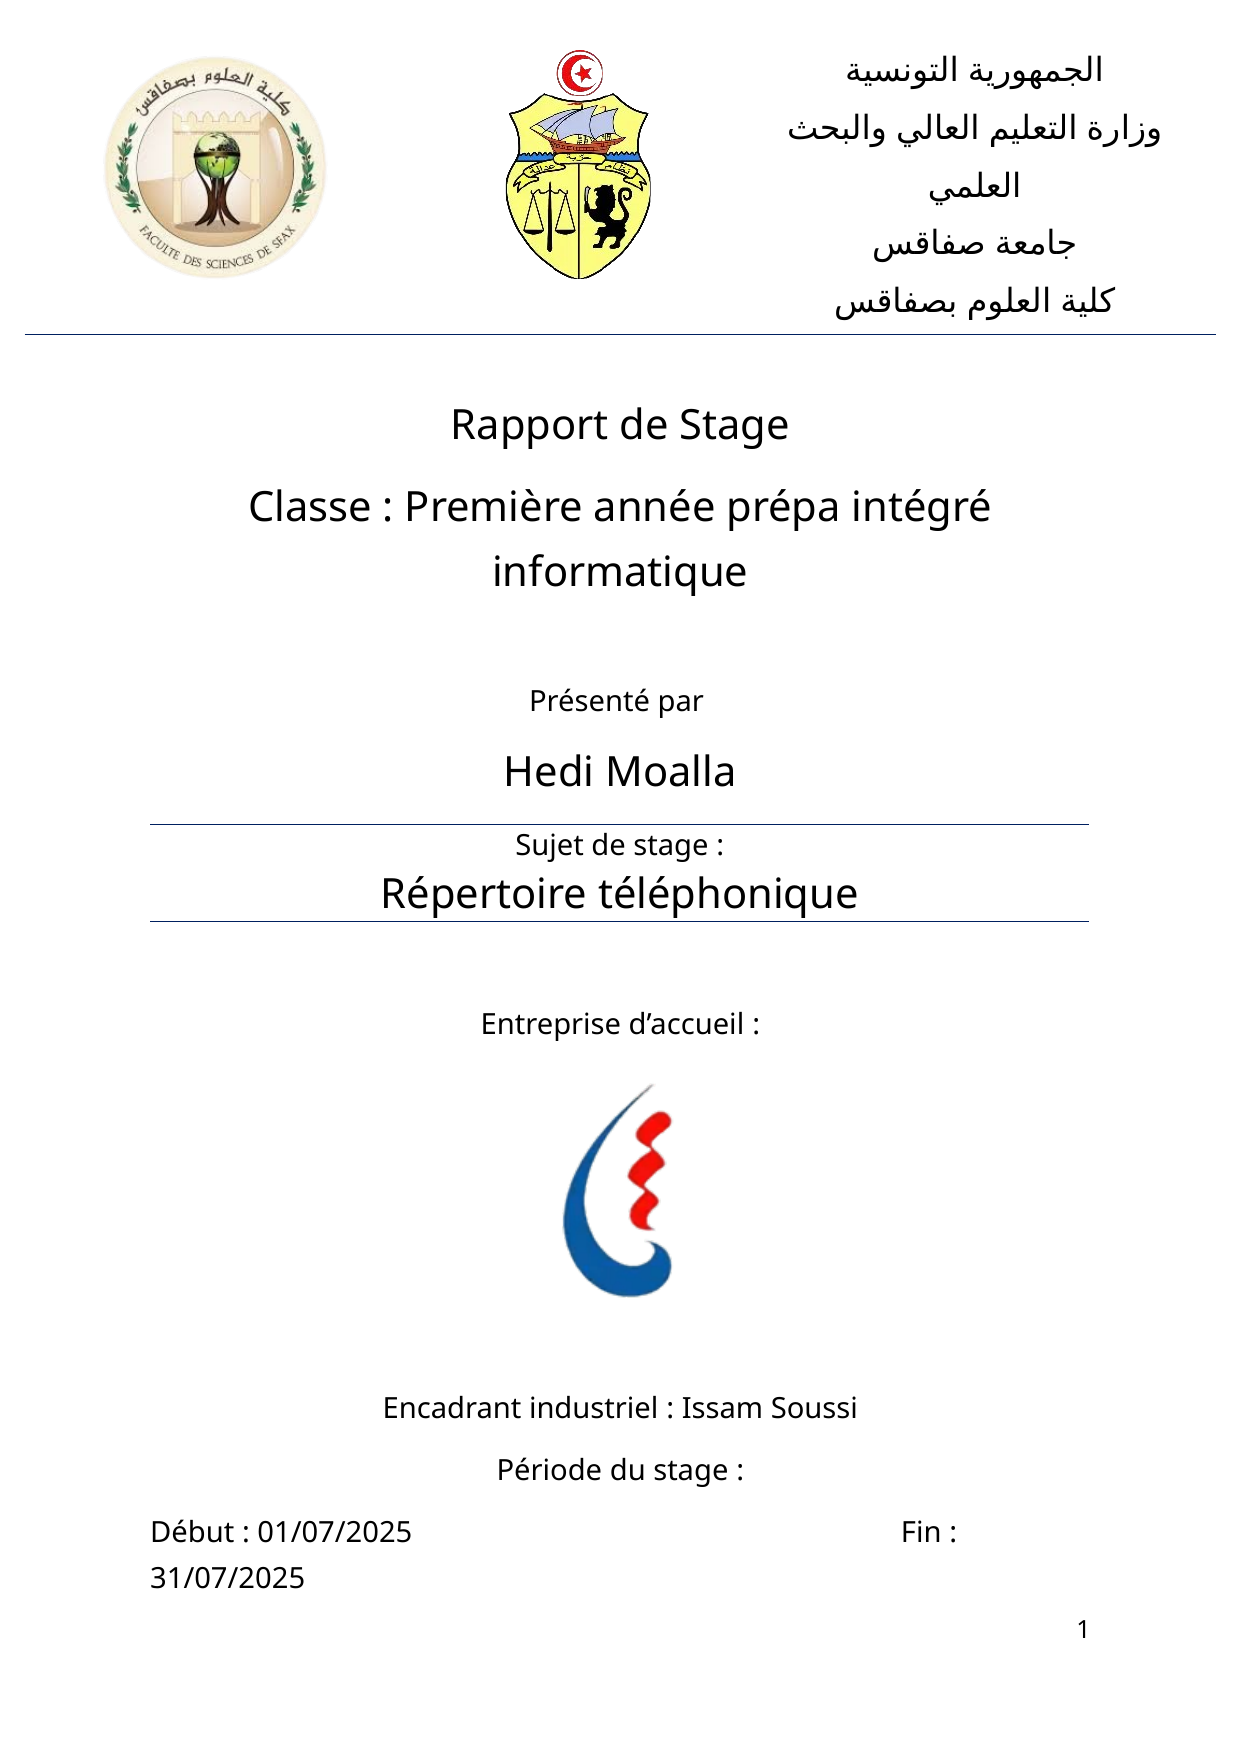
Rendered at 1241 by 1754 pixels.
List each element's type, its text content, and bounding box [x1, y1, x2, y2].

picture [505, 50, 651, 279]
text Hedi Moalla [150, 742, 1090, 799]
table_header الجمهورية التونسية وزارة التعليم العالي والبحث العلمي جامعة صفاقس كلية العلوم بصفاقس [733, 50, 1216, 333]
text Encadrant industriel : Issam Soussi [150, 1387, 1090, 1427]
text Début : 01/07/2025 Fin : 31/07/2025 [150, 1512, 1090, 1597]
text Classe : Première année prépa intégré informatique [150, 477, 1090, 599]
text Présenté par [150, 680, 1090, 719]
table_header [25, 50, 408, 333]
table_header Sujet de stage : Répertoire téléphonique [150, 825, 1089, 921]
table_header [408, 50, 733, 333]
text Entreprise d’accueil : [150, 1003, 1090, 1043]
picture [552, 1065, 689, 1310]
text Rapport de Stage [150, 395, 1090, 452]
picture [95, 50, 337, 292]
text Période du stage : [150, 1449, 1090, 1489]
